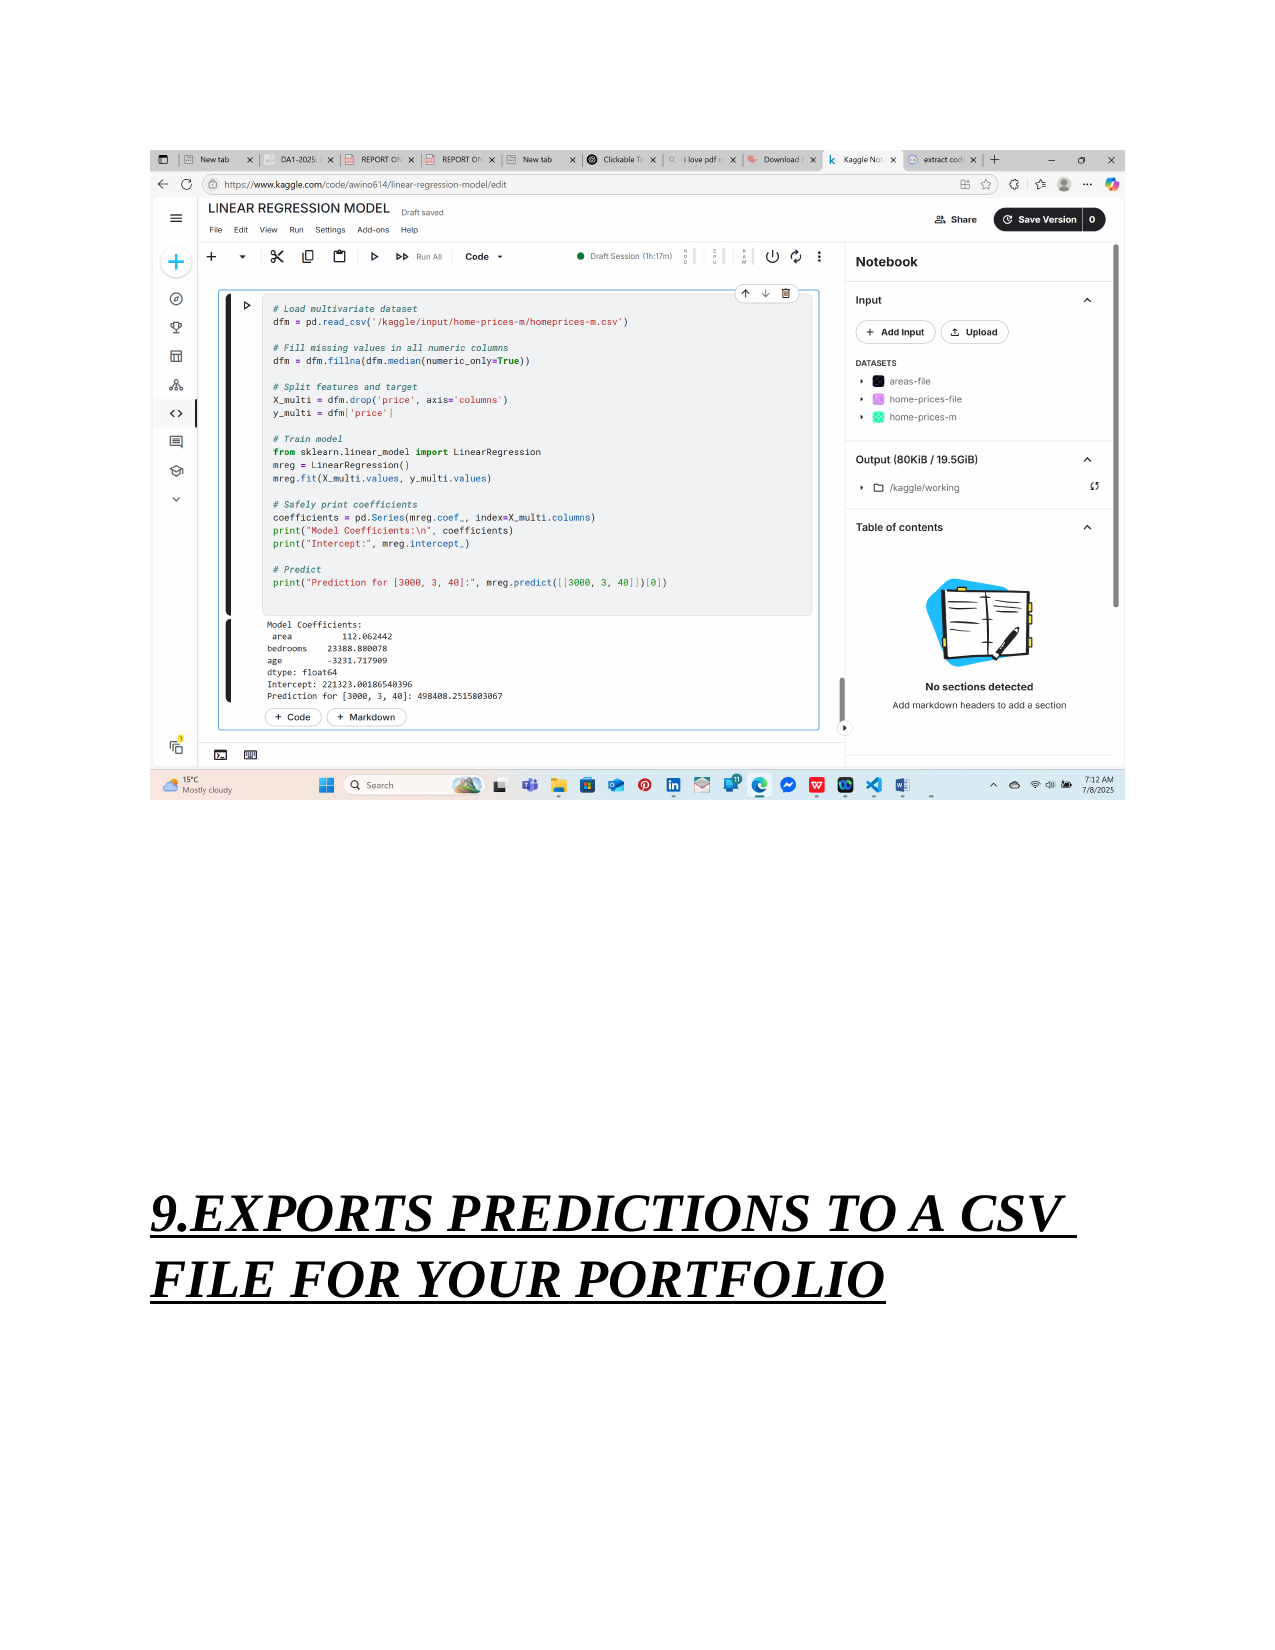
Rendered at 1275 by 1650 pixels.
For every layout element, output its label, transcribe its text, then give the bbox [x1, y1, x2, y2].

picture [150, 150, 1125, 800]
text 9.EXPORTS PREDICTIONS TO A CSV FILE FOR YOUR PORTFOLIO [150, 1181, 1125, 1309]
